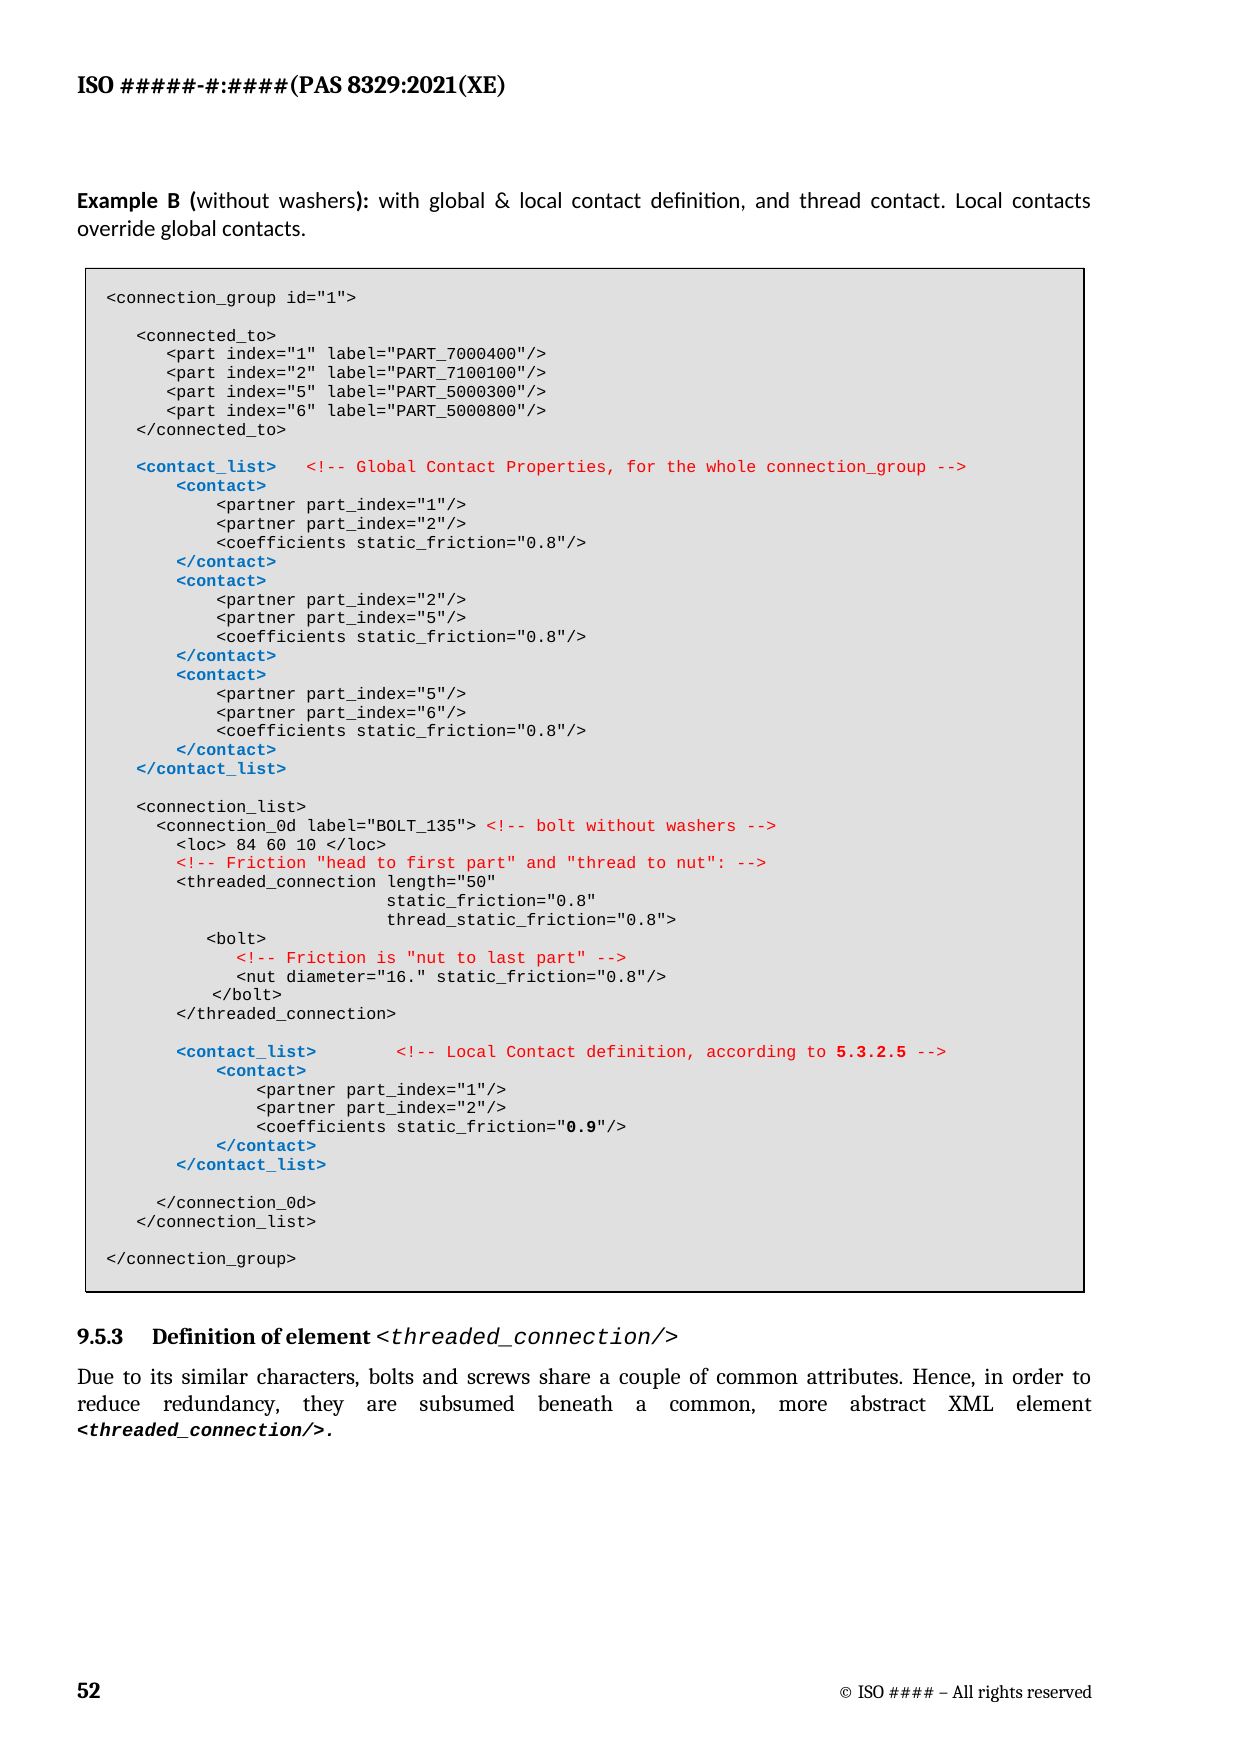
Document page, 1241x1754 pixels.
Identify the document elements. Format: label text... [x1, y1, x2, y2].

text </bolt> [86, 984, 1083, 1003]
text </contact> [86, 550, 1083, 569]
text <coefficients static_friction="0.8"/> [86, 720, 1083, 739]
text <partner part_index="2"/> [86, 588, 1083, 607]
text <threaded_connection length="50" [86, 871, 1083, 889]
text <part index="2" label="PART_7100100"/> [86, 362, 1083, 381]
text <connection_0d label="BOLT_135"> <!-- bolt without washers --> [86, 814, 1083, 833]
text </contact> [86, 739, 1083, 758]
text </contact_list> [86, 1153, 1083, 1172]
text <coefficients static_friction="0.9"/> [86, 1116, 1083, 1135]
text <contact> [86, 663, 1083, 682]
text <part index="6" label="PART_5000800"/> [86, 399, 1083, 418]
text Due to its similar characters, bolts and screws share a couple of common attributes. Hence, in order to reduce redundancy, they are subsumed beneath a common, more abstract XML element <threaded_connection/>. [77, 1364, 1092, 1442]
text <!-- Friction is "nut to last part" --> [86, 946, 1083, 965]
text <partner part_index="2"/> [86, 512, 1083, 531]
text </connection_0d> [86, 1191, 1083, 1210]
text </threaded_connection> [86, 1003, 1083, 1022]
text <contact_list> <!-- Local Contact definition, according to 5.3.2.5 --> [86, 1040, 1083, 1059]
text </contact> [86, 644, 1083, 663]
text <coefficients static_friction="0.8"/> [86, 626, 1083, 644]
text <partner part_index="5"/> [86, 607, 1083, 626]
text <bolt> [86, 927, 1083, 946]
text </contact> [86, 1135, 1083, 1153]
text <partner part_index="1"/> [86, 494, 1083, 512]
text <nut diameter="16." static_friction="0.8"/> [86, 965, 1083, 984]
text <contact> [86, 1059, 1083, 1078]
text <connection_group id="1"> [86, 286, 1083, 305]
text <coefficients static_friction="0.8"/> [86, 531, 1083, 550]
text thread_static_friction="0.8"> [86, 908, 1083, 927]
text </contact_list> [86, 758, 1083, 776]
text </connection_list> [86, 1210, 1083, 1229]
text <partner part_index="5"/> [86, 682, 1083, 701]
text <contact> [86, 475, 1083, 494]
text Example B (without washers): with global & local contact definition, and thread contact. Local contacts override global contacts. [77, 186, 1092, 242]
text </connection_group> [86, 1248, 1083, 1267]
text <partner part_index="6"/> [86, 701, 1083, 720]
text <contact> [86, 569, 1083, 588]
text <part index="5" label="PART_5000300"/> [86, 381, 1083, 399]
text <part index="1" label="PART_7000400"/> [86, 343, 1083, 362]
text <!-- Friction "head to first part" and "thread to nut": --> [86, 852, 1083, 871]
text <connected_to> [86, 324, 1083, 343]
text <connection_list> [86, 795, 1083, 814]
text static_friction="0.8" [86, 889, 1083, 908]
text </connected_to> [86, 418, 1083, 437]
subtitle Definition of element <threaded_connection/> [77, 1324, 1092, 1352]
text <loc> 84 60 10 </loc> [86, 833, 1083, 852]
text <partner part_index="1"/> [86, 1078, 1083, 1097]
text <partner part_index="2"/> [86, 1097, 1083, 1116]
text <contact_list> <!-- Global Contact Properties, for the whole connection_group --> [86, 456, 1083, 475]
